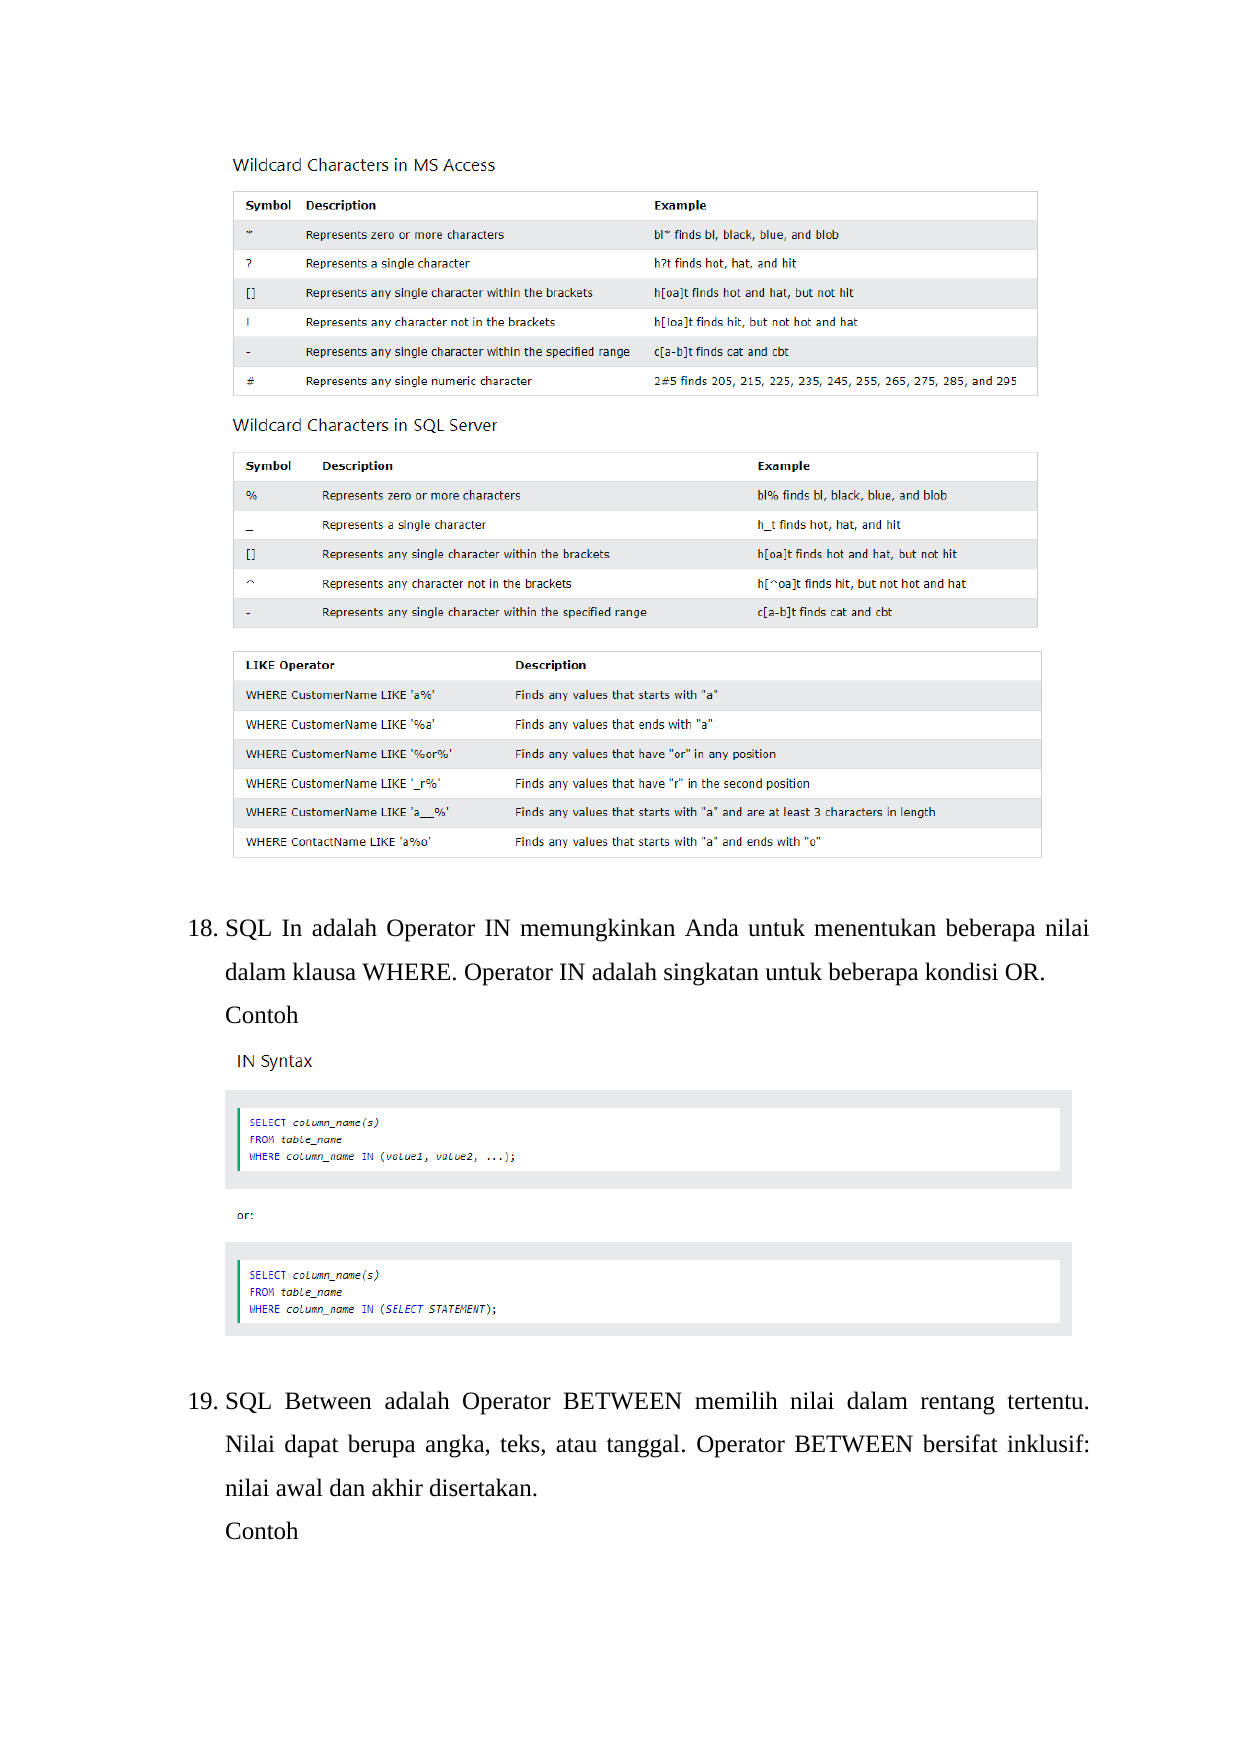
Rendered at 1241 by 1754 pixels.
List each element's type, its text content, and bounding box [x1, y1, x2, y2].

text Contoh [225, 1516, 1090, 1544]
text Contoh [225, 1000, 1090, 1028]
picture [225, 1042, 1072, 1336]
list SQL In adalah Operator IN memungkinkan Anda untuk menentukan beberapa nilai dalam klausa WHERE. Operator IN adalah singkatan untuk beberapa kondisi OR. [187, 913, 1090, 985]
picture [225, 150, 1046, 631]
list SQL Between adalah Operator BETWEEN memilih nilai dalam rentang tertentu. Nilai dapat berupa angka, teks, atau tanggal. Operator BETWEEN bersifat inklusif: nilai awal dan akhir disertakan. [187, 1386, 1090, 1501]
picture [225, 641, 1046, 863]
